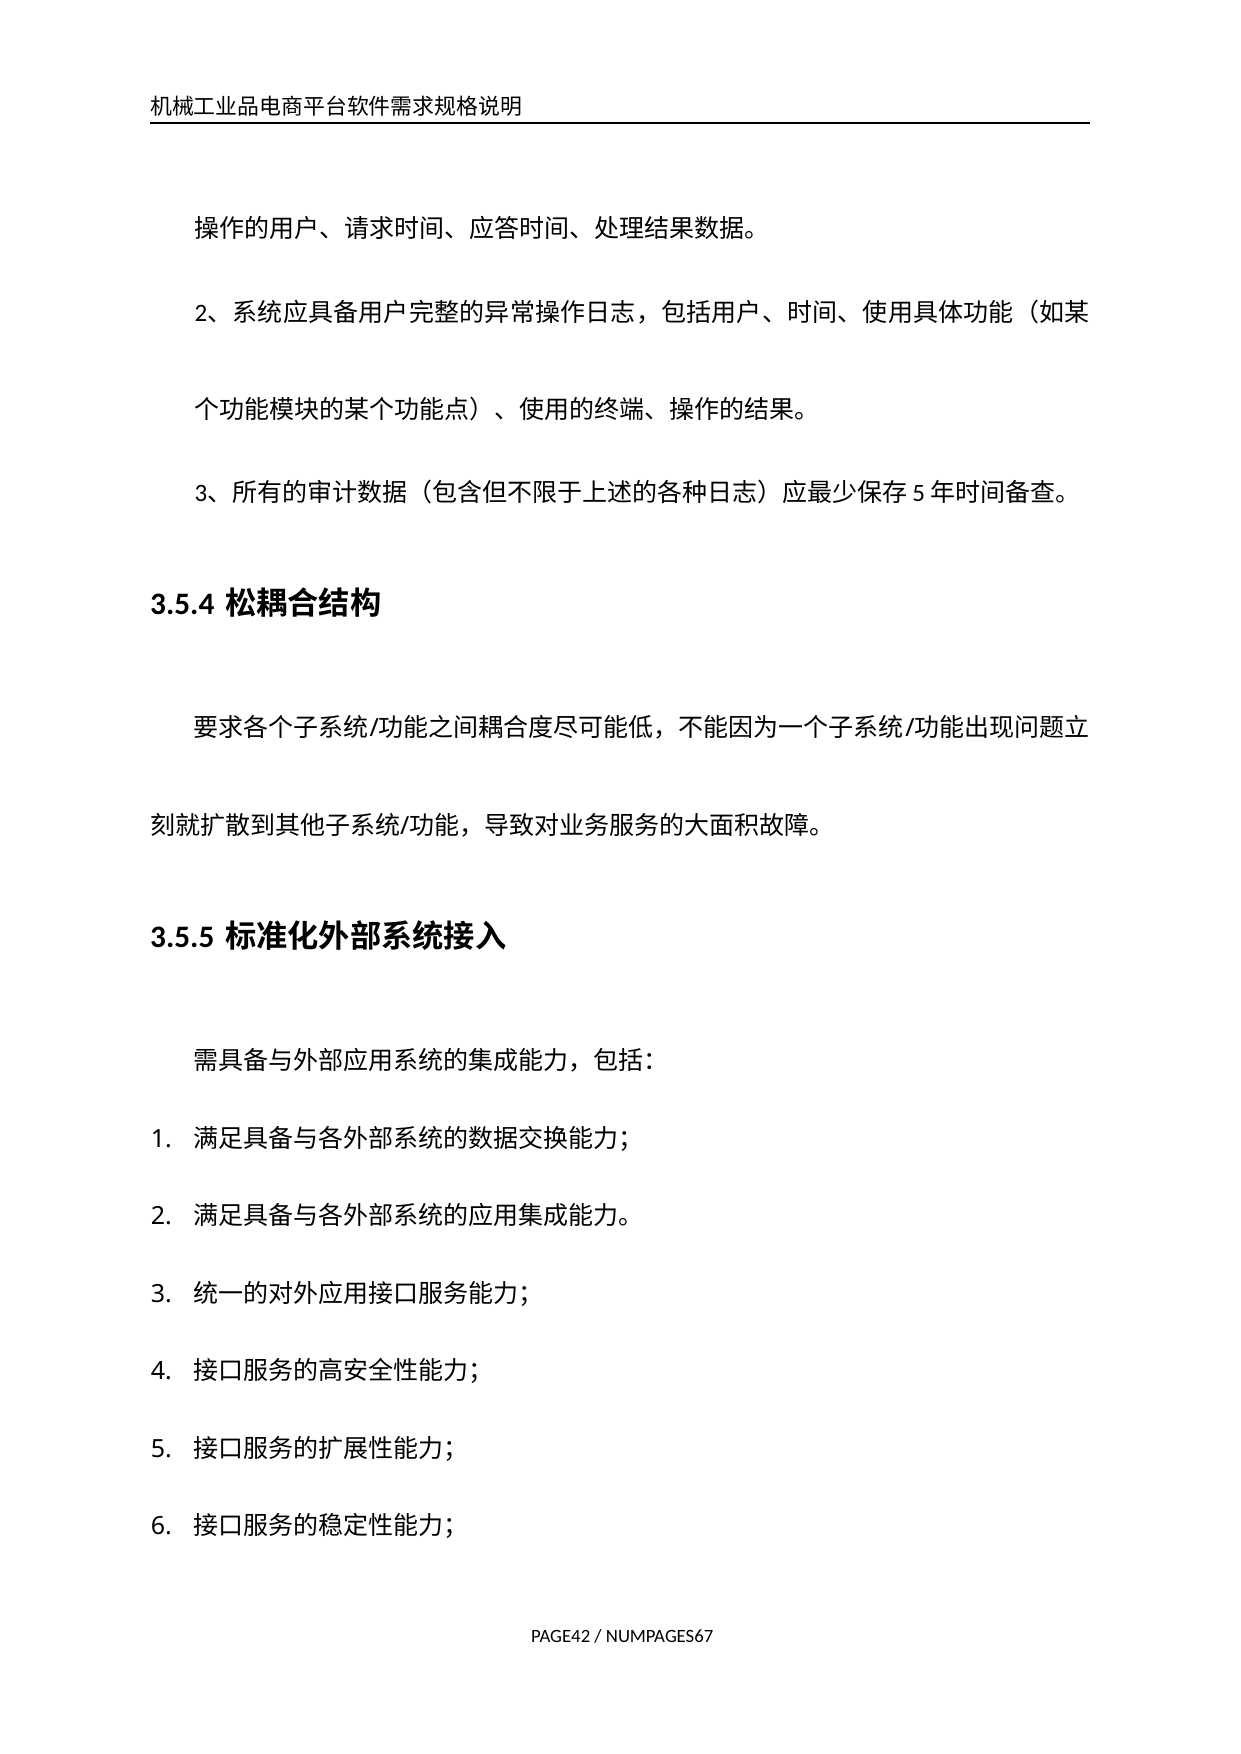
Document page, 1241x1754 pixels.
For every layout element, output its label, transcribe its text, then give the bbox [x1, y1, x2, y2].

list 接口服务的高安全性能力； [150, 1336, 1090, 1401]
subtitle 松耦合结构 [150, 568, 1090, 633]
list 满足具备与各外部系统的应用集成能力。 [150, 1181, 1090, 1246]
list 满足具备与各外部系统的数据交换能力； [150, 1104, 1090, 1169]
text 需具备与外部应用系统的集成能力，包括： [150, 1026, 1090, 1091]
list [194, 194, 1090, 259]
list 接口服务的扩展性能力； [150, 1414, 1090, 1479]
text 要求各个子系统/功能之间耦合度尽可能低，不能因为一个子系统/功能出现问题立刻就扩散到其他子系统/功能，导致对业务服务的大面积故障。 [150, 693, 1090, 856]
list 接口服务的稳定性能力； [150, 1491, 1090, 1556]
list 统一的对外应用接口服务能力； [150, 1259, 1090, 1324]
list 3、所有的审计数据（包含但不限于上述的各种日志）应最少保存5年时间备查。 [194, 458, 1090, 523]
subtitle 标准化外部系统接入 [150, 901, 1090, 966]
list 2、系统应具备用户完整的异常操作日志，包括用户、时间、使用具体功能（如某个功能模块的某个功能点）、使用的终端、操作的结果。 [194, 278, 1090, 440]
